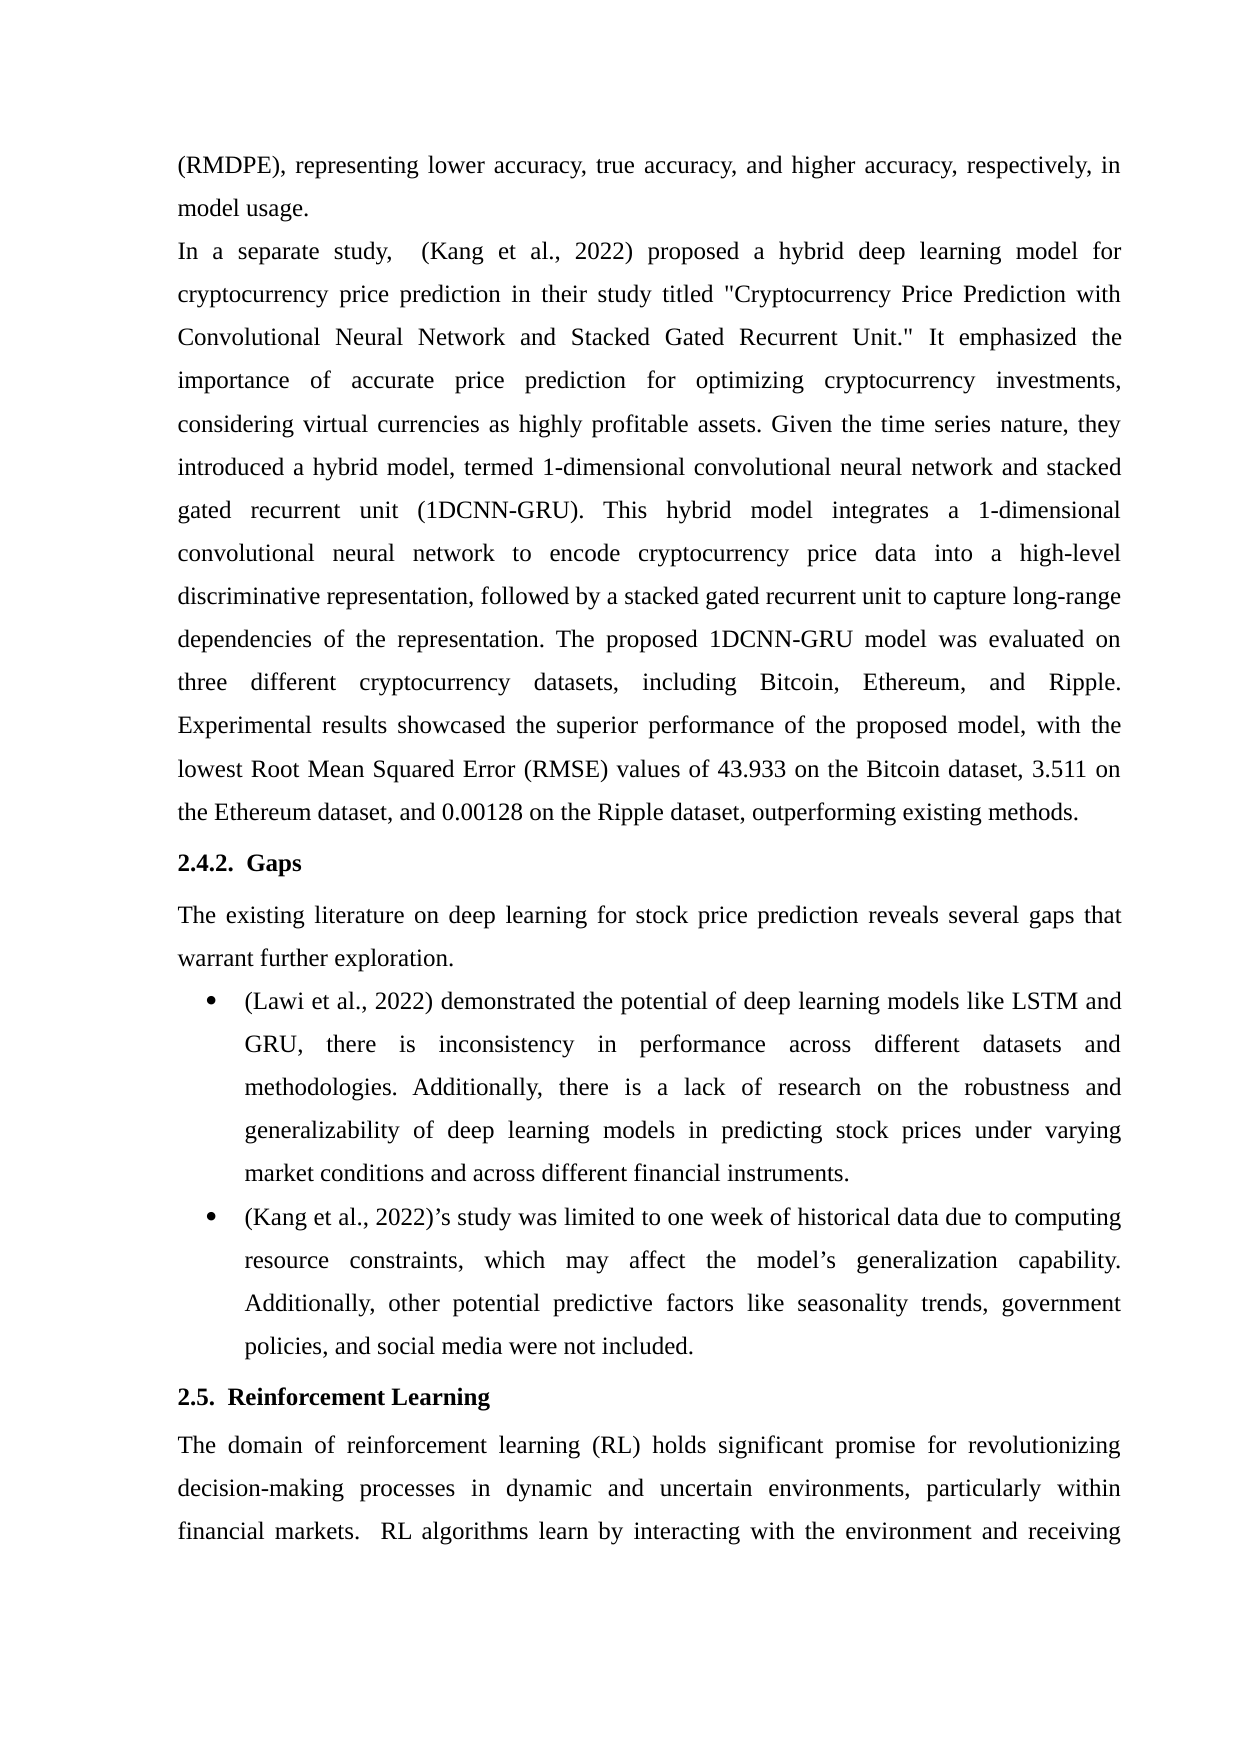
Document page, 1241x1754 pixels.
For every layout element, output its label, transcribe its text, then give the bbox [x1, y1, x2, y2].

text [177, 1430, 1122, 1545]
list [177, 150, 1122, 222]
subtitle Reinforcement Learning [177, 1382, 1122, 1411]
subtitle Gaps [177, 848, 1122, 877]
list The existing literature on deep learning for stock price prediction reveals several gaps that warrant further exploration. [177, 900, 1122, 972]
list In a separate study, proposed a hybrid deep learning model for cryptocurrency price prediction in their study titled "Cryptocurrency Price Prediction with Convolutional Neural Network and Stacked Gated Recurrent Unit." It emphasized the importance of accurate price prediction for optimizing cryptocurrency investments, considering virtual currencies as highly profitable assets. Given the time series nature, they introduced a hybrid model, termed 1-dimensional convolutional neural network and stacked gated recurrent unit (1DCNN-GRU). This hybrid model integrates a 1-dimensional convolutional neural network to encode cryptocurrency price data into a high-level discriminative representation, followed by a stacked gated recurrent unit to capture long-range dependencies of the representation. The proposed 1DCNN-GRU model was evaluated on three different cryptocurrency datasets, including Bitcoin, Ethereum, and Ripple. Experimental results showcased the superior performance of the proposed model, with the lowest Root Mean Squared Error (RMSE) values of 43.933 on the Bitcoin dataset, 3.511 on the Ethereum dataset, and 0.00128 on the Ripple dataset, outperforming existing methods. [177, 236, 1122, 826]
list ’s study was limited to one week of historical data due to computing resource constraints, which may affect the model’s generalization capability. Additionally, other potential predictive factors like seasonality trends, government policies, and social media were not included. [207, 1202, 1122, 1360]
list demonstrated the potential of deep learning models like LSTM and GRU, there is inconsistency in performance across different datasets and methodologies. Additionally, there is a lack of research on the robustness and generalizability of deep learning models in predicting stock prices under varying market conditions and across different financial instruments. [207, 986, 1122, 1187]
